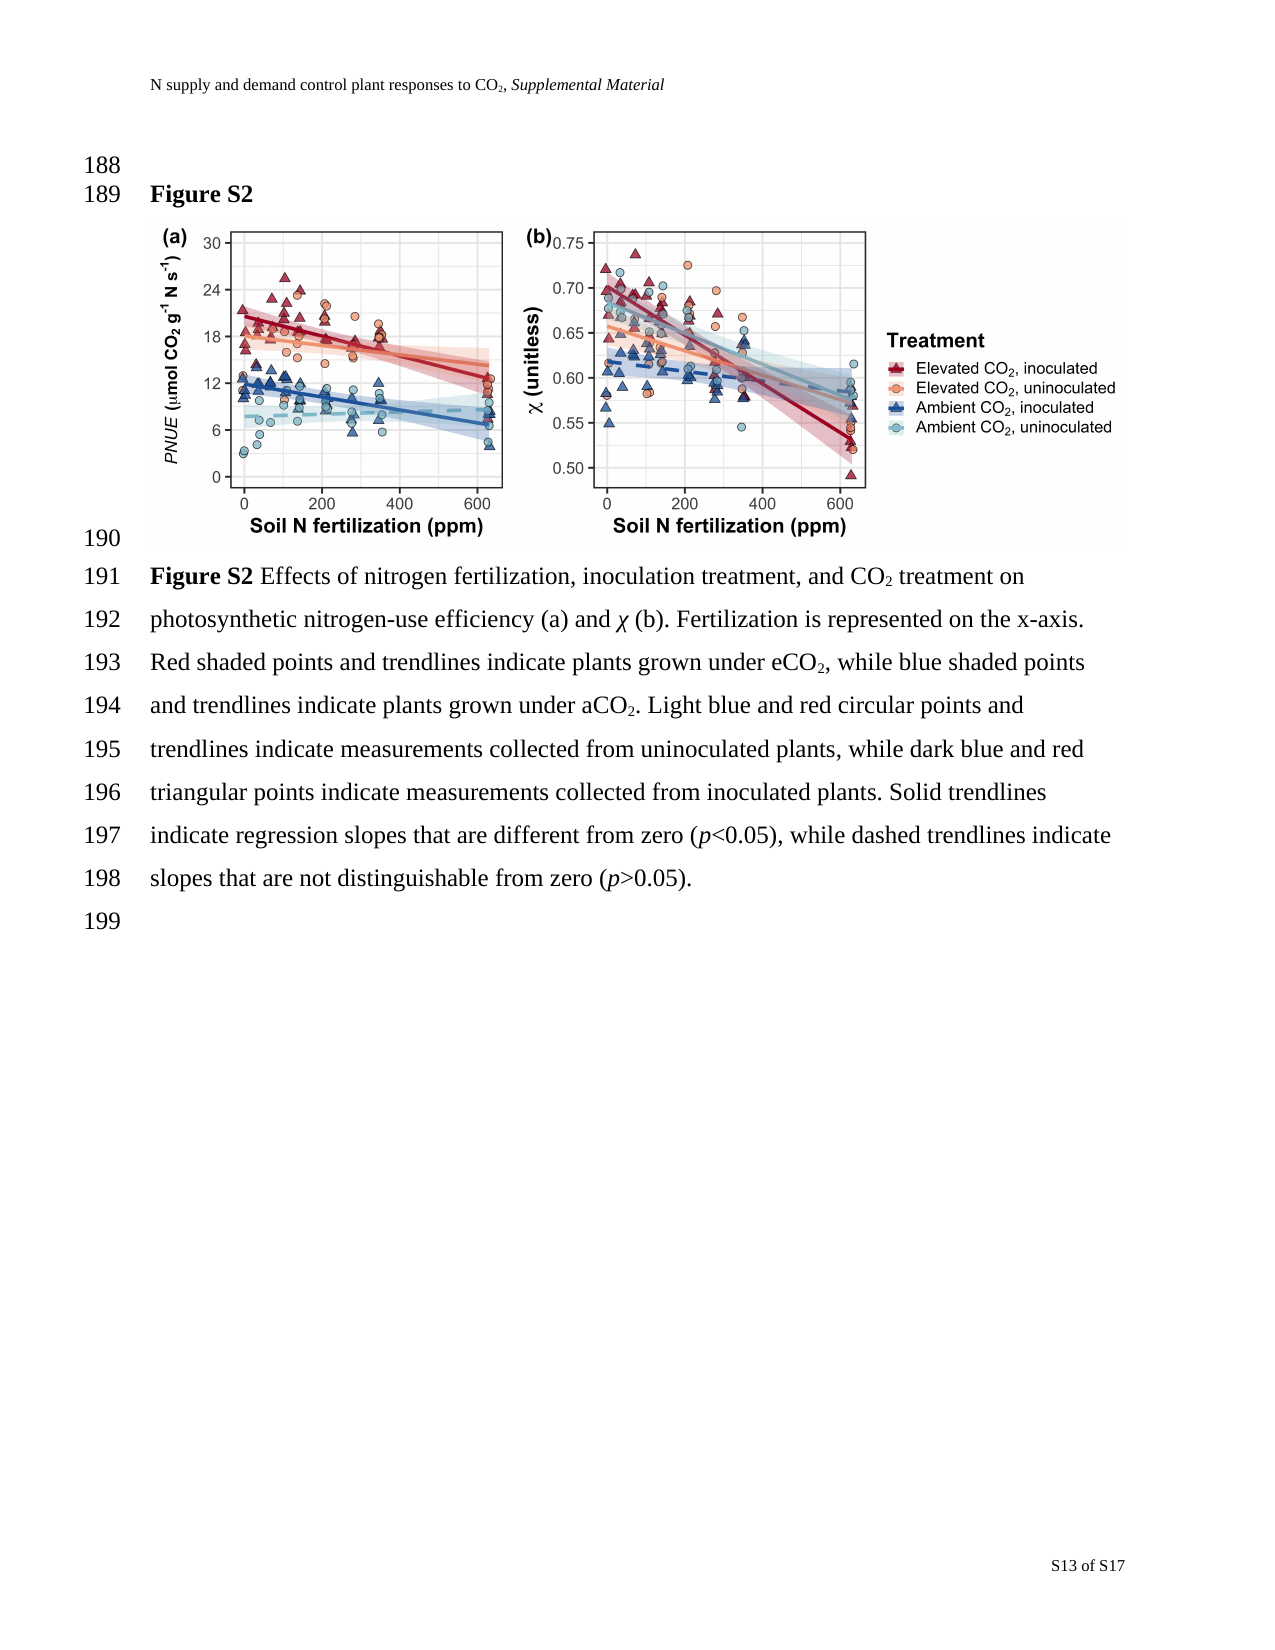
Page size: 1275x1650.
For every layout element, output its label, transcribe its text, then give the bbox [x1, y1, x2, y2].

picture [150, 221, 1125, 547]
text Figure S2 Effects of nitrogen fertilization, inoculation treatment, and CO2 treatment on photosynthetic nitrogen-use efficiency (a) and χ (b). Fertilization is represented on the x-axis. Red shaded points and trendlines indicate plants grown under eCO2, while blue shaded points and trendlines indicate plants grown under aCO2. Light blue and red circular points and trendlines indicate measurements collected from uninoculated plants, while dark blue and red triangular points indicate measurements collected from inoculated plants. Solid trendlines indicate regression slopes that are different from zero (p<0.05), while dashed trendlines indicate slopes that are not distinguishable from zero (p>0.05). [150, 561, 1125, 892]
text Figure S2 [150, 179, 1125, 207]
